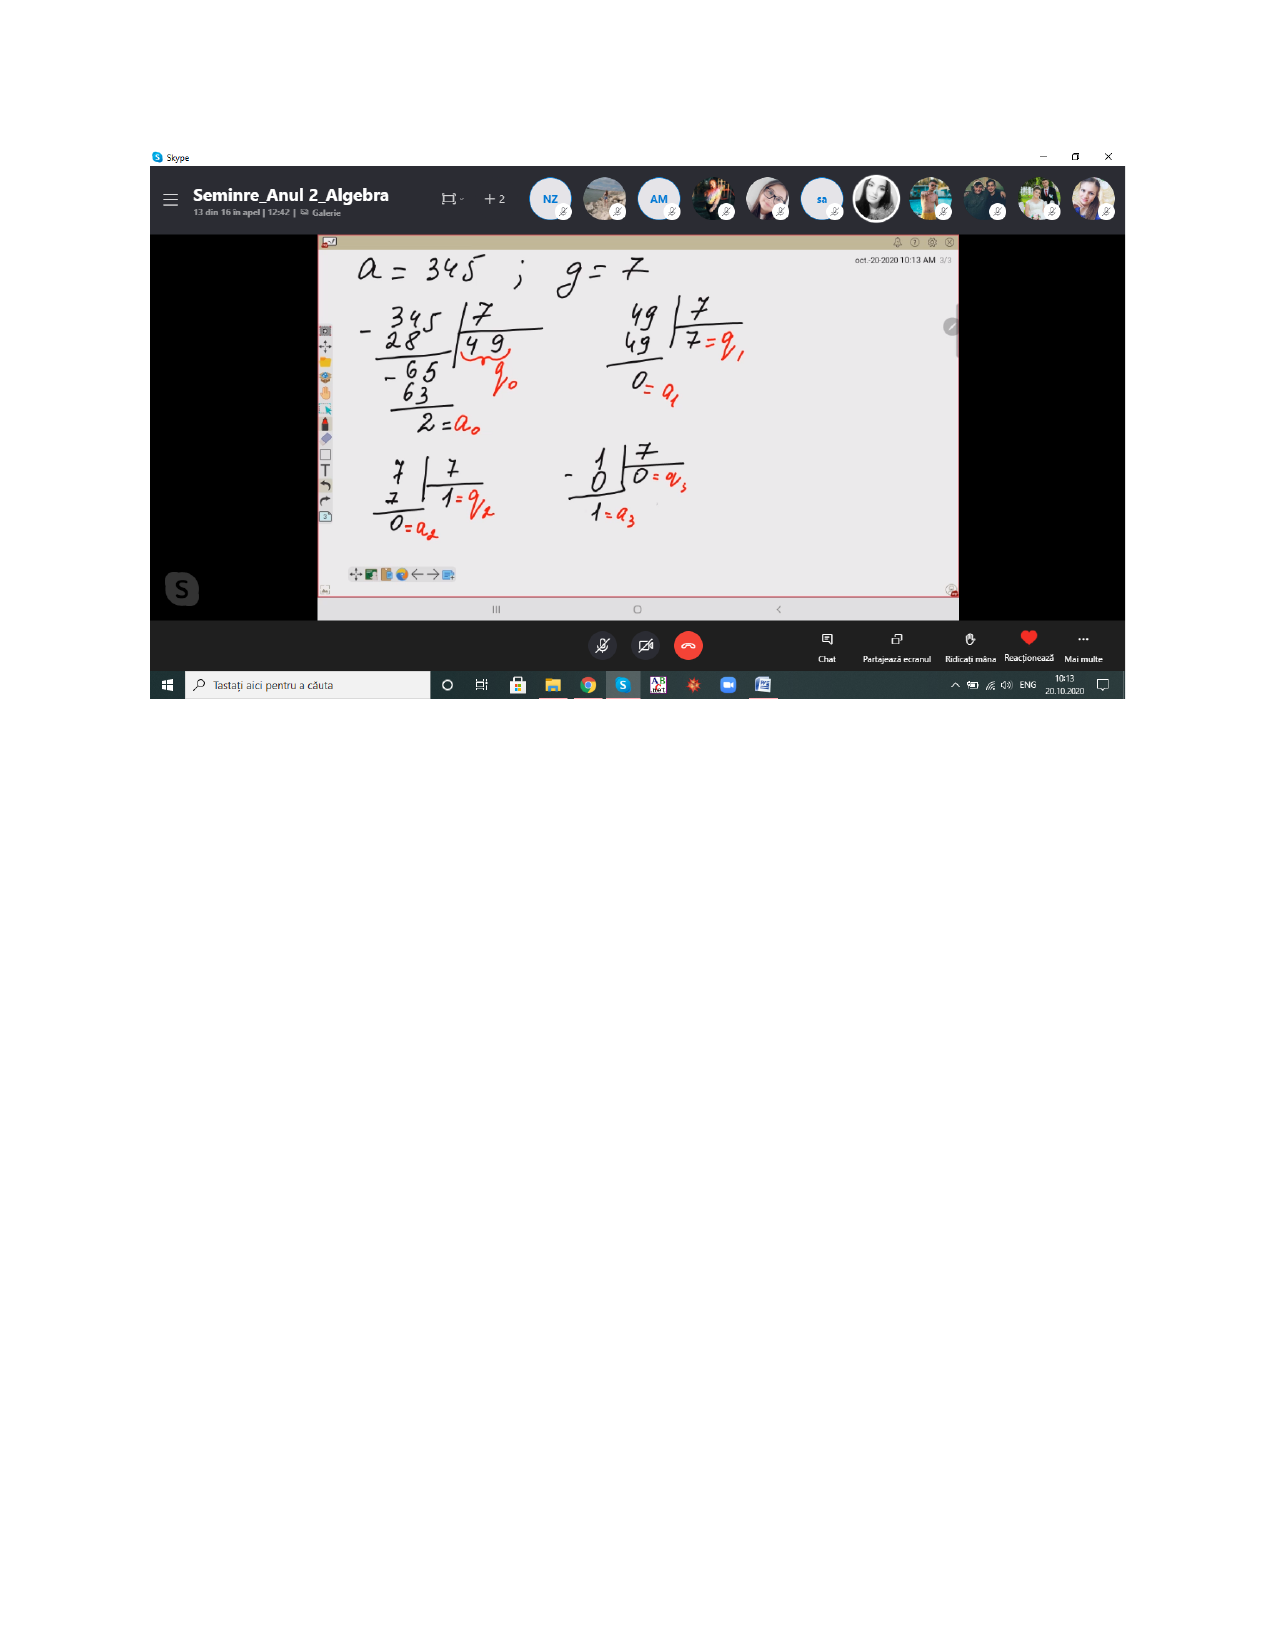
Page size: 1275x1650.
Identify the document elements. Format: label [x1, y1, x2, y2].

picture [150, 150, 1125, 699]
